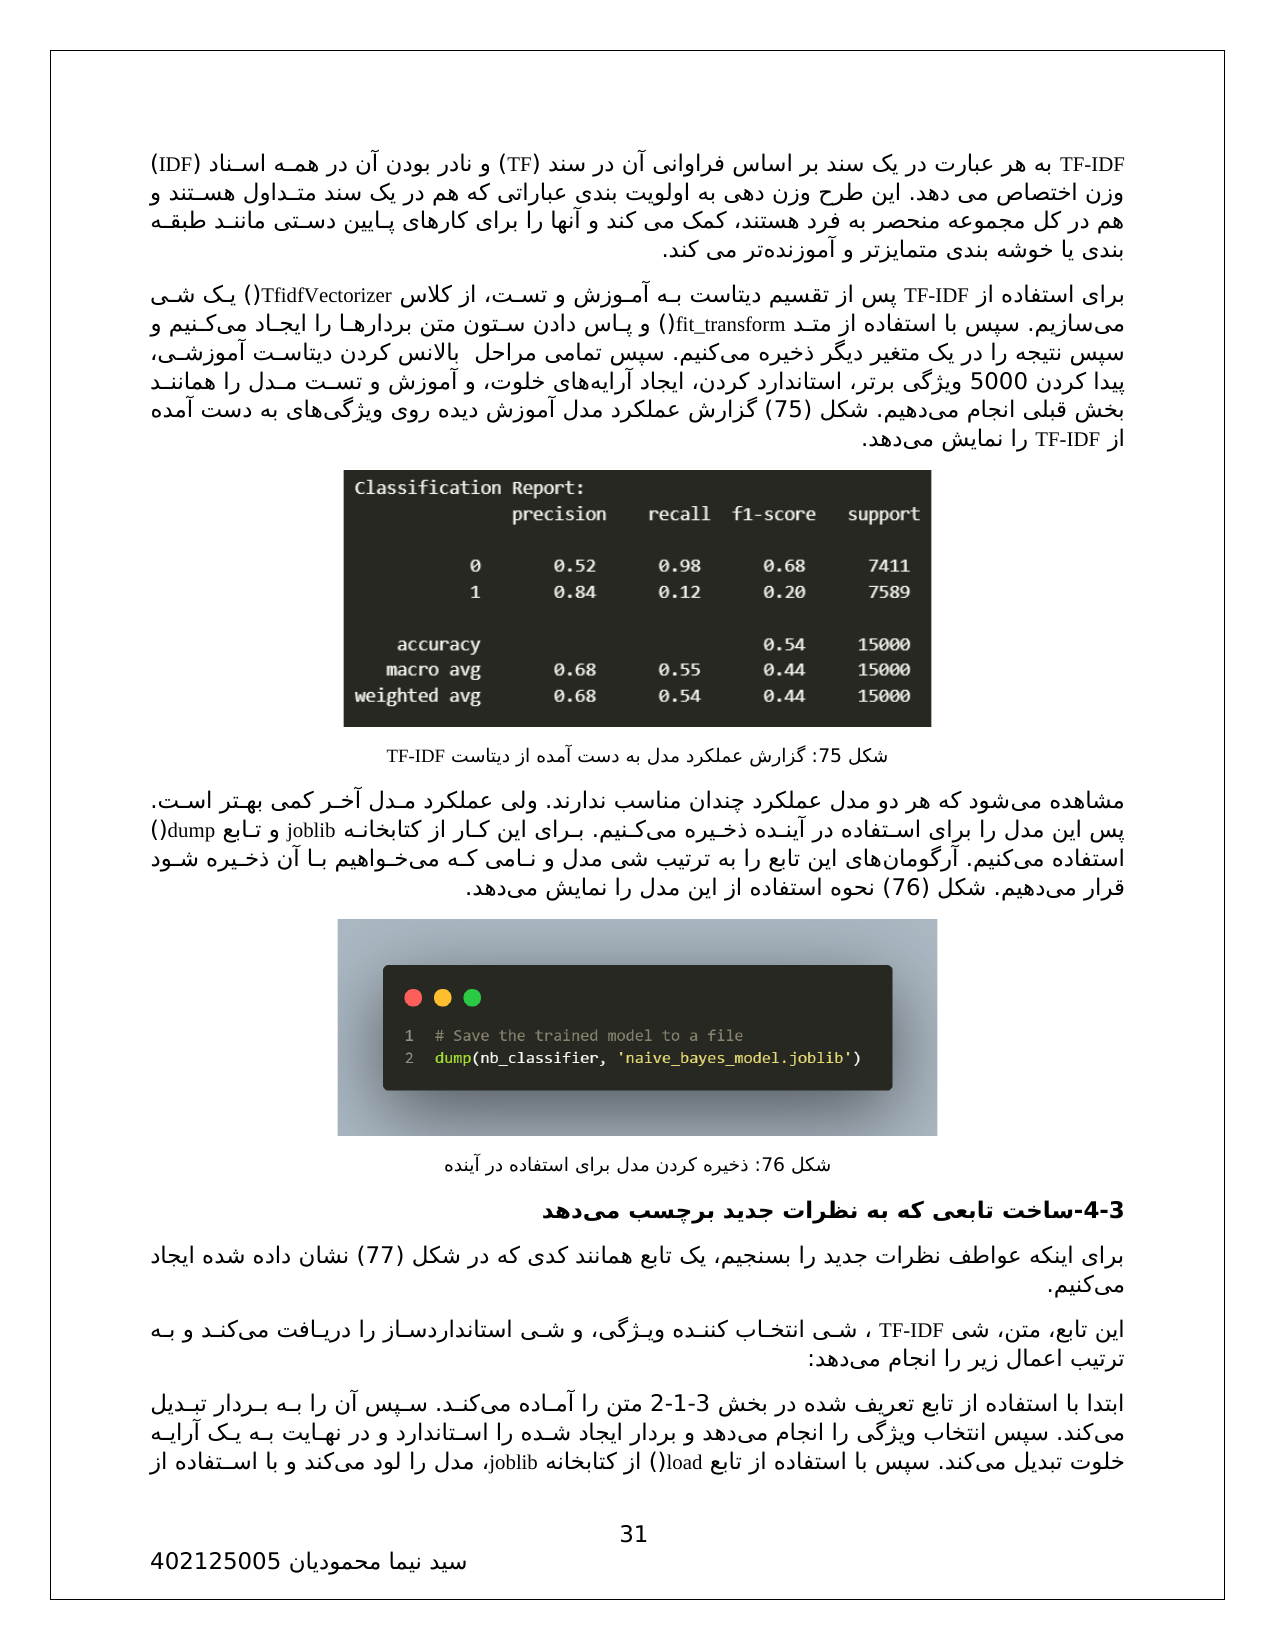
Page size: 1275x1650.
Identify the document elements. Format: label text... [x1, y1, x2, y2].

subtitle 4-3-ساخت تابعی که به نظرات جدید برچسب می‌دهد [150, 1197, 1125, 1223]
text این تابع، متن، شی TF-IDF ، شی انتخاب کننده ویژگی، و شی استانداردساز را دریافت می‌کند و به ترتیب اعمال زیر را انجام می‌دهد: [150, 1316, 1125, 1372]
text برای اینکه عواطف نظرات جدید را بسنجیم، یک تابع همانند کدی که در شکل (77) نشان داده شده ایجاد می‌کنیم. [150, 1242, 1125, 1298]
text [150, 1391, 1125, 1475]
text TF-IDF به هر عبارت در یک سند بر اساس فراوانی آن در سند (TF) و نادر بودن آن در همه اسناد (IDF) وزن اختصاص می دهد. این طرح وزن دهی به اولویت بندی عباراتی که هم در یک سند متداول هستند و هم در کل مجموعه منحصر به فرد هستند، کمک می کند و آنها را برای کارهای پایین دستی مانند طبقه بندی یا خوشه بندی متمایزتر و آموزنده‌تر می کند. [150, 150, 1125, 263]
text برای استفاده از TF-IDF پس از تقسیم دیتاست به آموزش و تست، از کلاس TfidfVectorizer() یک شی می‌سازیم. سپس با استفاده از متد fit_transform() و پاس دادن ستون متن بردارها را ایجاد می‌کنیم و سپس نتیجه را در یک متغیر دیگر ذخیره می‌کنیم. سپس تمامی مراحل بالانس کردن دیتاست آموزشی، پیدا کردن 5000 ویژگی برتر، استاندارد کردن، ایجاد آرایه‌های خلوت، و آموزش و تست مدل را همانند بخش قبلی انجام می‌دهیم. شکل (75) گزارش عملکرد مدل آموزش دیده روی ویژگی‌های به دست آمده از TF-IDF را نمایش می‌دهد. [150, 282, 1125, 452]
text شکل 76: ذخیره کردن مدل برای استفاده در آینده [150, 1154, 1125, 1176]
text شکل 75: گزارش عملکرد مدل به دست آمده از دیتاست TF-IDF [150, 745, 1125, 767]
picture [343, 470, 932, 727]
picture [337, 919, 938, 1136]
text مشاهده می‌شود که هر دو مدل عملکرد چندان مناسب ندارند. ولی عملکرد مدل آخر کمی بهتر است. پس این مدل را برای استفاده در آینده ذخیره می‌کنیم. برای این کار از کتابخانه joblib و تابع dump() استفاده می‌کنیم. آرگومان‌های این تابع را به ترتیب شی مدل و نامی که می‌خواهیم با آن ذخیره شود قرار می‌دهیم. شکل (76) نحوه استفاده از این مدل را نمایش می‌دهد. [150, 787, 1125, 900]
